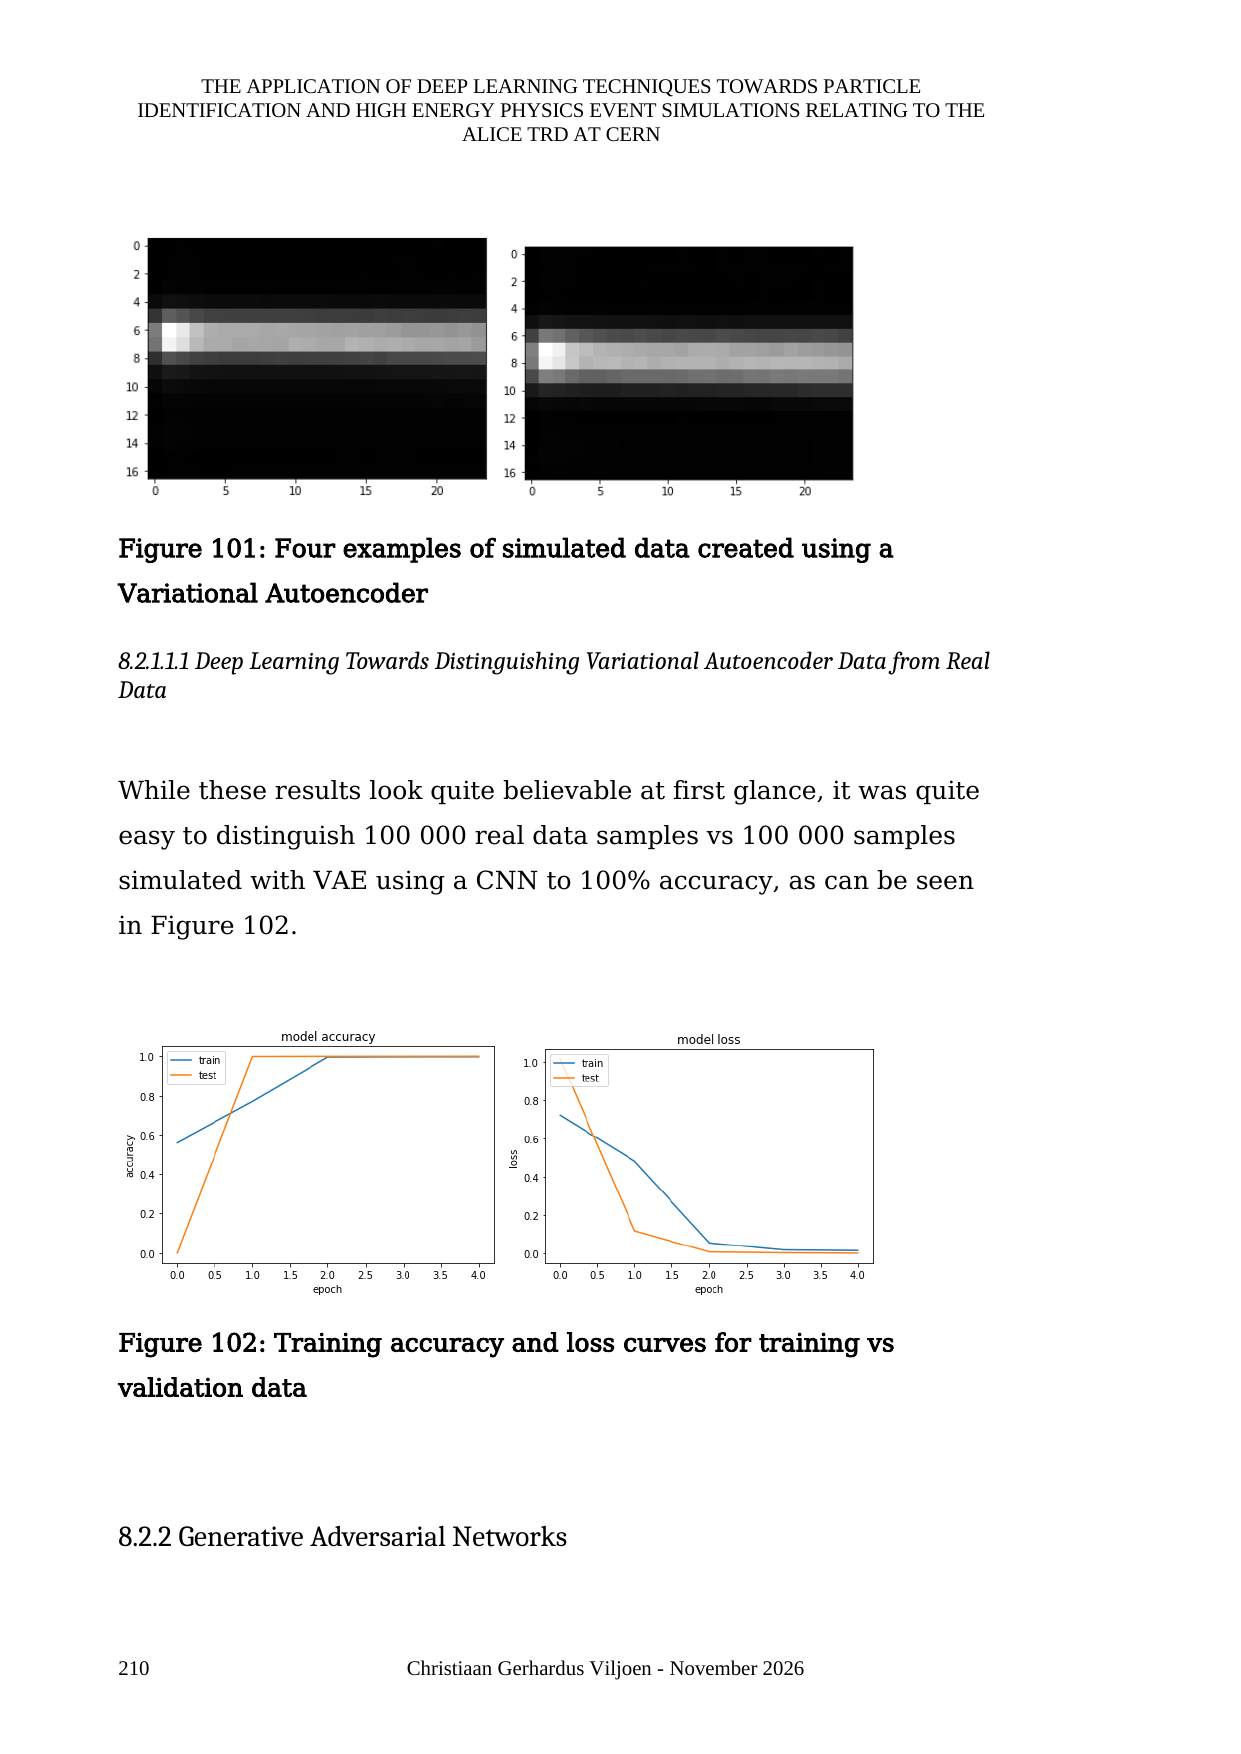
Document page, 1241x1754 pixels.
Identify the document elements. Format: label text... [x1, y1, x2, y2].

text While these results look quite believable at first glance, it was quite easy to distinguish 100 000 real data samples vs 100 000 samples simulated with VAE using a CNN to 100% accuracy, as can be seen in Figure 102. [118, 775, 1004, 940]
subtitle Generative Adversarial Networks [118, 1520, 1004, 1553]
subtitle Deep Learning Towards Distinguishing Variational Autoencoder Data from Real Data [118, 647, 1004, 705]
picture [118, 1024, 882, 1300]
picture [118, 227, 863, 505]
